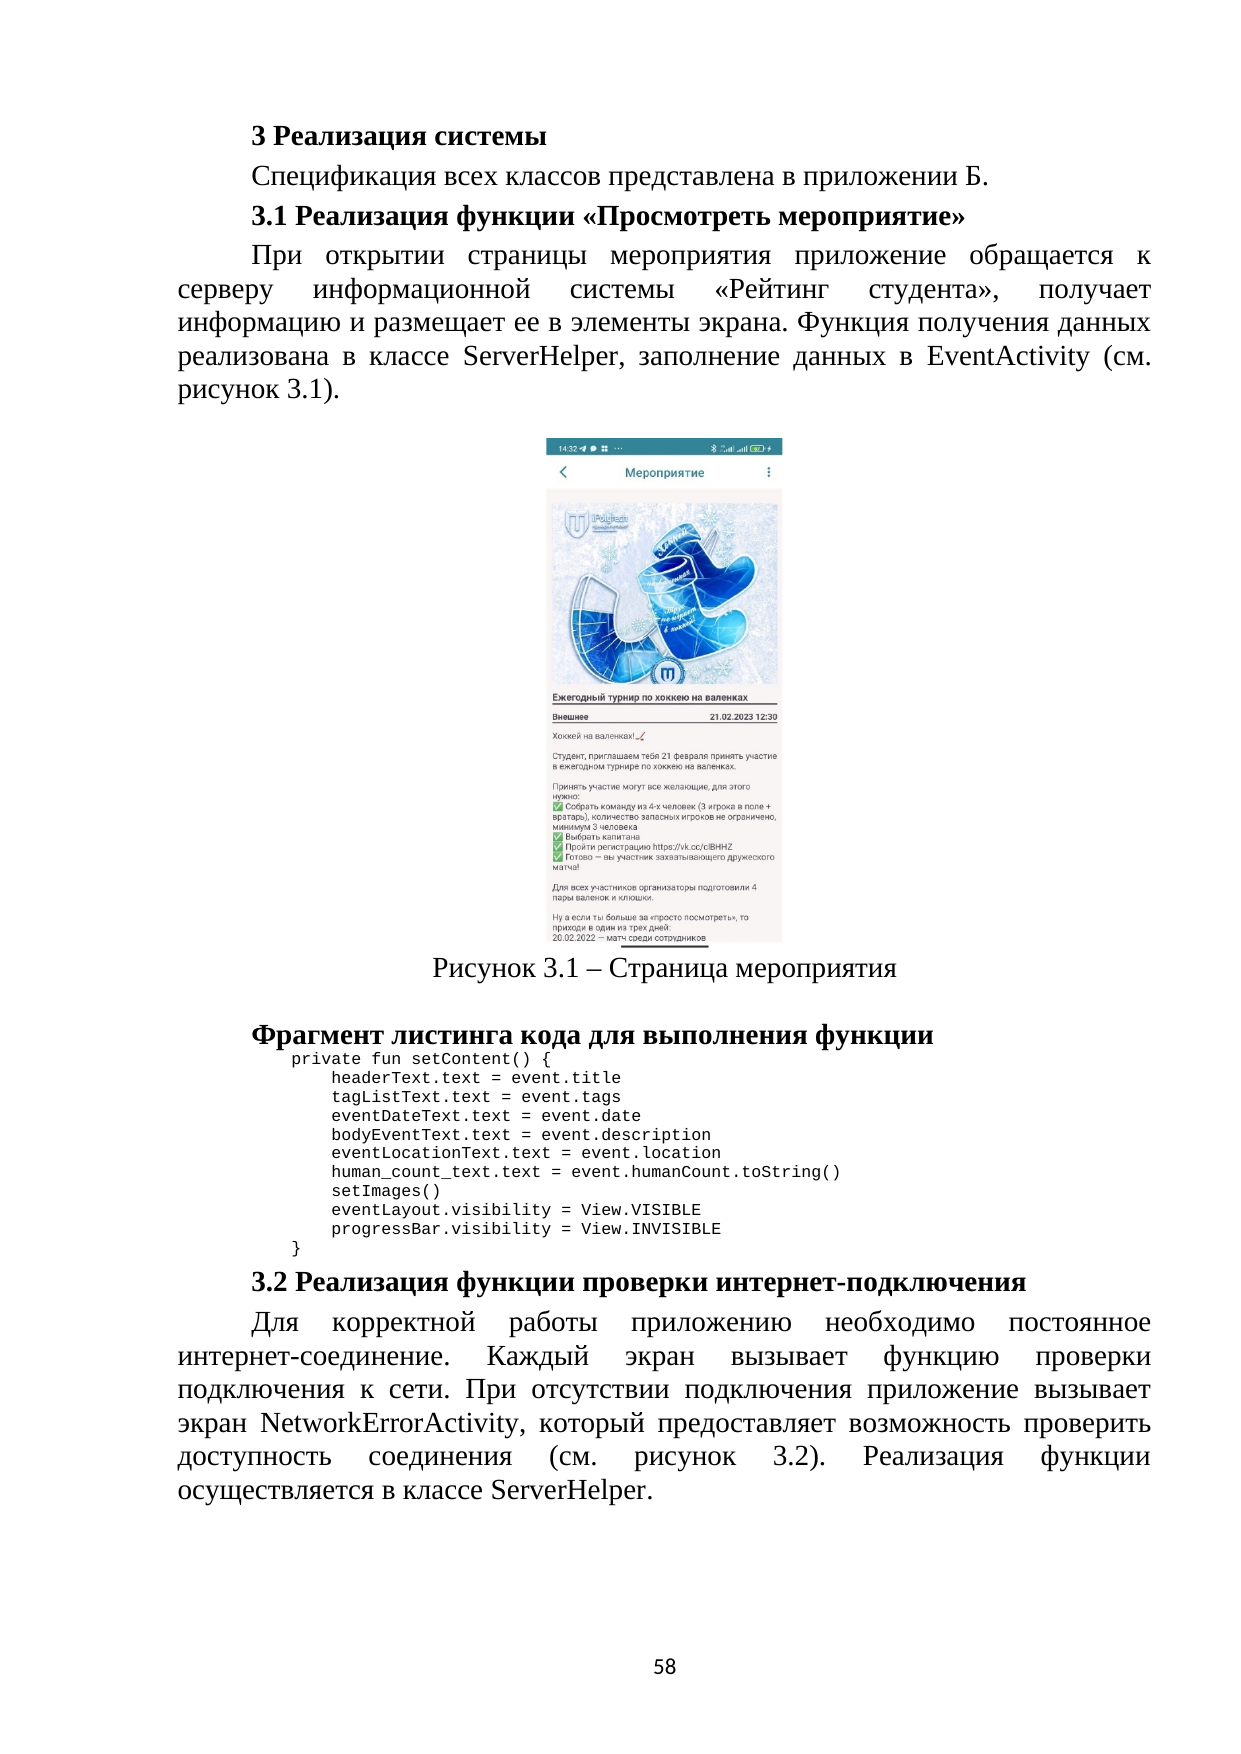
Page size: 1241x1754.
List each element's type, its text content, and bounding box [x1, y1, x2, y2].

text eventLocationText.text = event.location [177, 1145, 1152, 1164]
picture [546, 438, 783, 951]
text setImages() [177, 1183, 1152, 1202]
text 3.2 Реализация функции проверки интернет-подключения [177, 1264, 1152, 1298]
text При открытии страницы мероприятия приложение обращается к серверу информационной системы «Рейтинг студента», получает информацию и размещает ее в элементы экрана. Функция получения данных реализована в классе ServerHelper, заполнение данных в EventActivity (см. рисунок 3.1). [177, 237, 1152, 405]
text 3.1 Реализация функции «Просмотреть мероприятие» [177, 198, 1152, 231]
text human_count_text.text = event.humanCount.toString() [177, 1164, 1152, 1183]
text eventDateText.text = event.date [177, 1107, 1152, 1126]
text Фрагмент листинга кода для выполнения функции [177, 1017, 1152, 1051]
text } [177, 1239, 1152, 1258]
text Спецификация всех классов представлена в приложении Б. [177, 158, 1152, 191]
text tagListText.text = event.tags [177, 1088, 1152, 1107]
text progressBar.visibility = View.INVISIBLE [177, 1220, 1152, 1239]
text Для корректной работы приложению необходимо постоянное интернет-соединение. Каждый экран вызывает функцию проверки подключения к сети. При отсутствии подключения приложение вызывает экран NetworkErrorActivity, который предоставляет возможность проверить доступность соединения (см. рисунок 3.2). Реализация функции осуществляется в классе ServerHelper. [177, 1304, 1152, 1505]
text private fun setContent() { [177, 1051, 1152, 1069]
text headerText.text = event.title [177, 1069, 1152, 1088]
text bodyEventText.text = event.description [177, 1126, 1152, 1145]
text 3 Реализация системы [177, 118, 1152, 152]
text eventLayout.visibility = View.VISIBLE [177, 1202, 1152, 1220]
text Рисунок 3.1 – Страница мероприятия [177, 950, 1152, 984]
